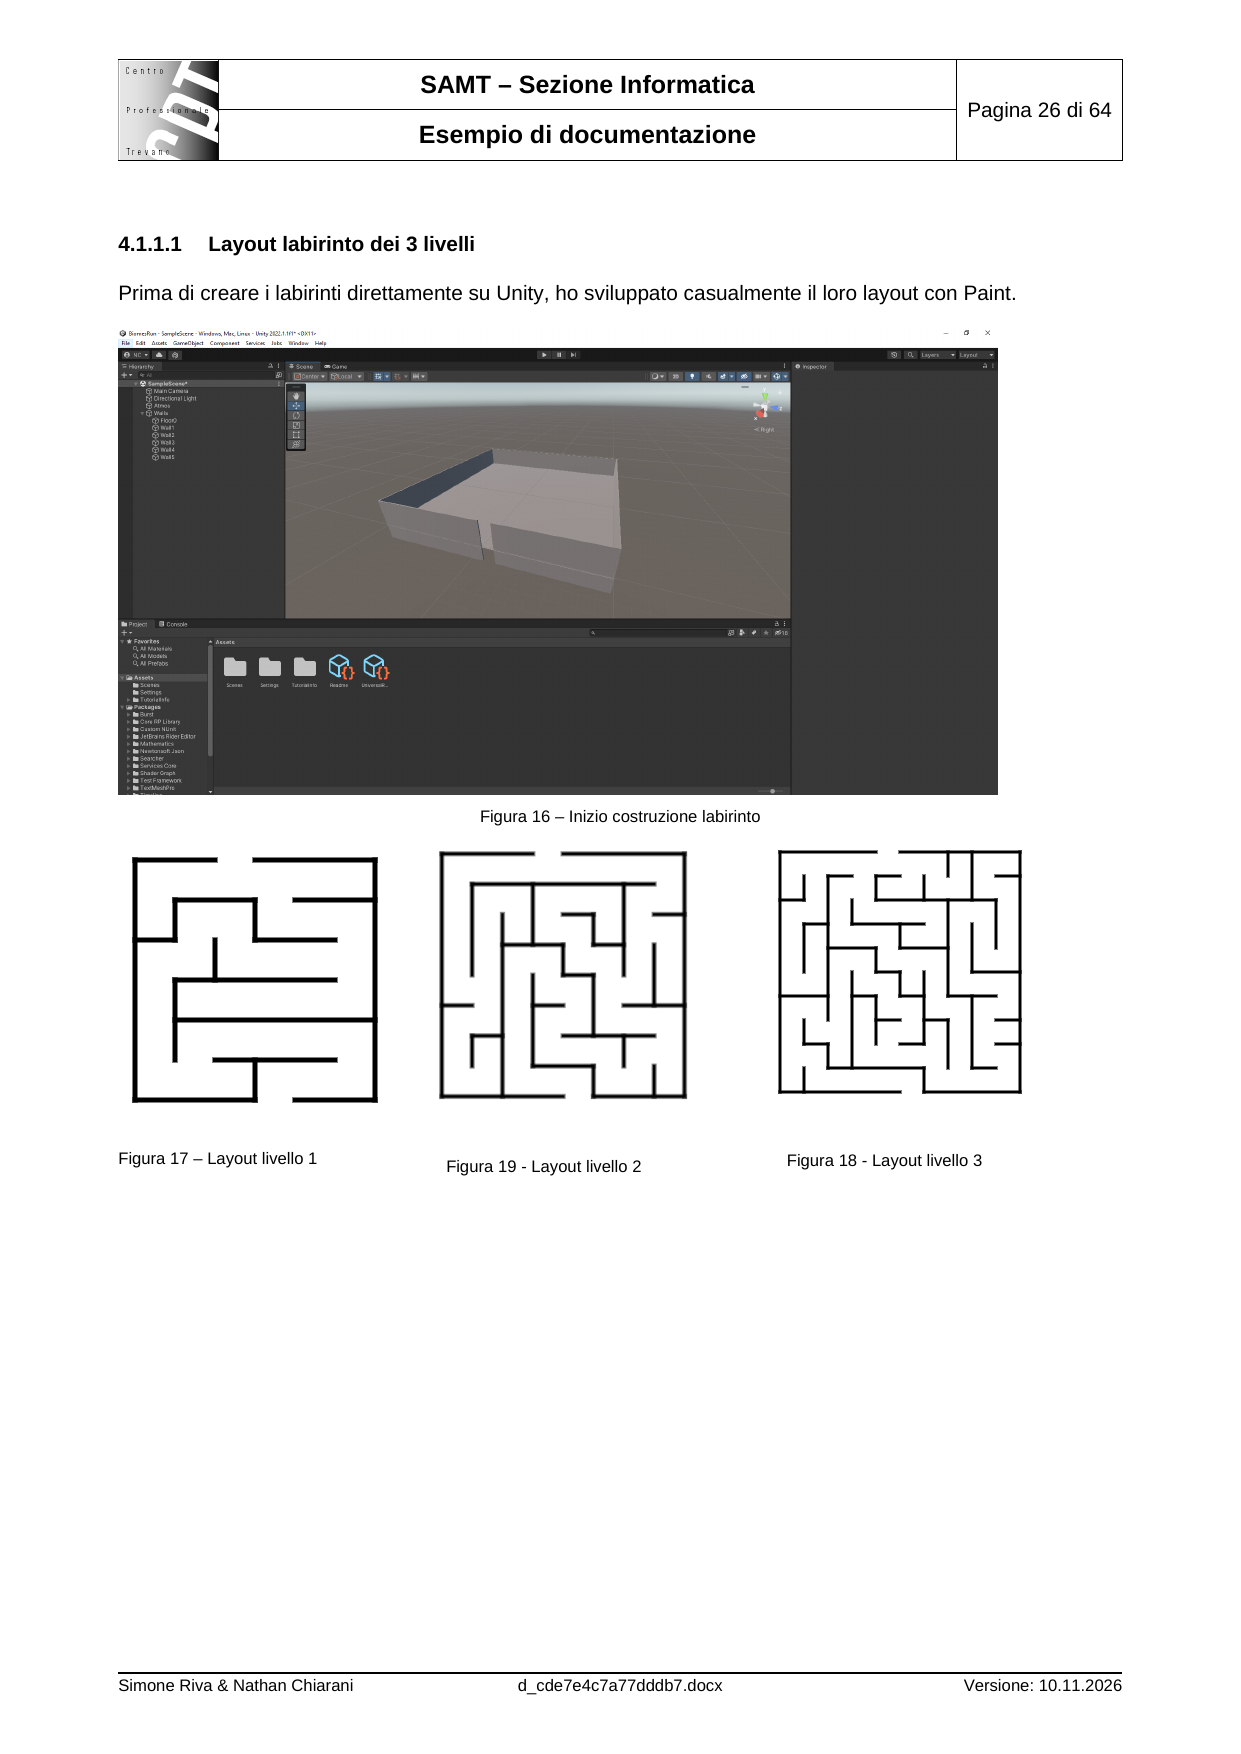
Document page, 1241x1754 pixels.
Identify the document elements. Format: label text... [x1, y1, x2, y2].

picture [768, 840, 1032, 1104]
picture [118, 328, 998, 795]
picture [428, 841, 696, 1113]
picture [118, 846, 390, 1113]
text Prima di creare i labirinti direttamente su Unity, ho sviluppato casualmente il loro layout con Paint. [118, 281, 1122, 305]
subtitle Layout labirinto dei 3 livelli [118, 232, 1122, 256]
picture [118, 60, 219, 160]
